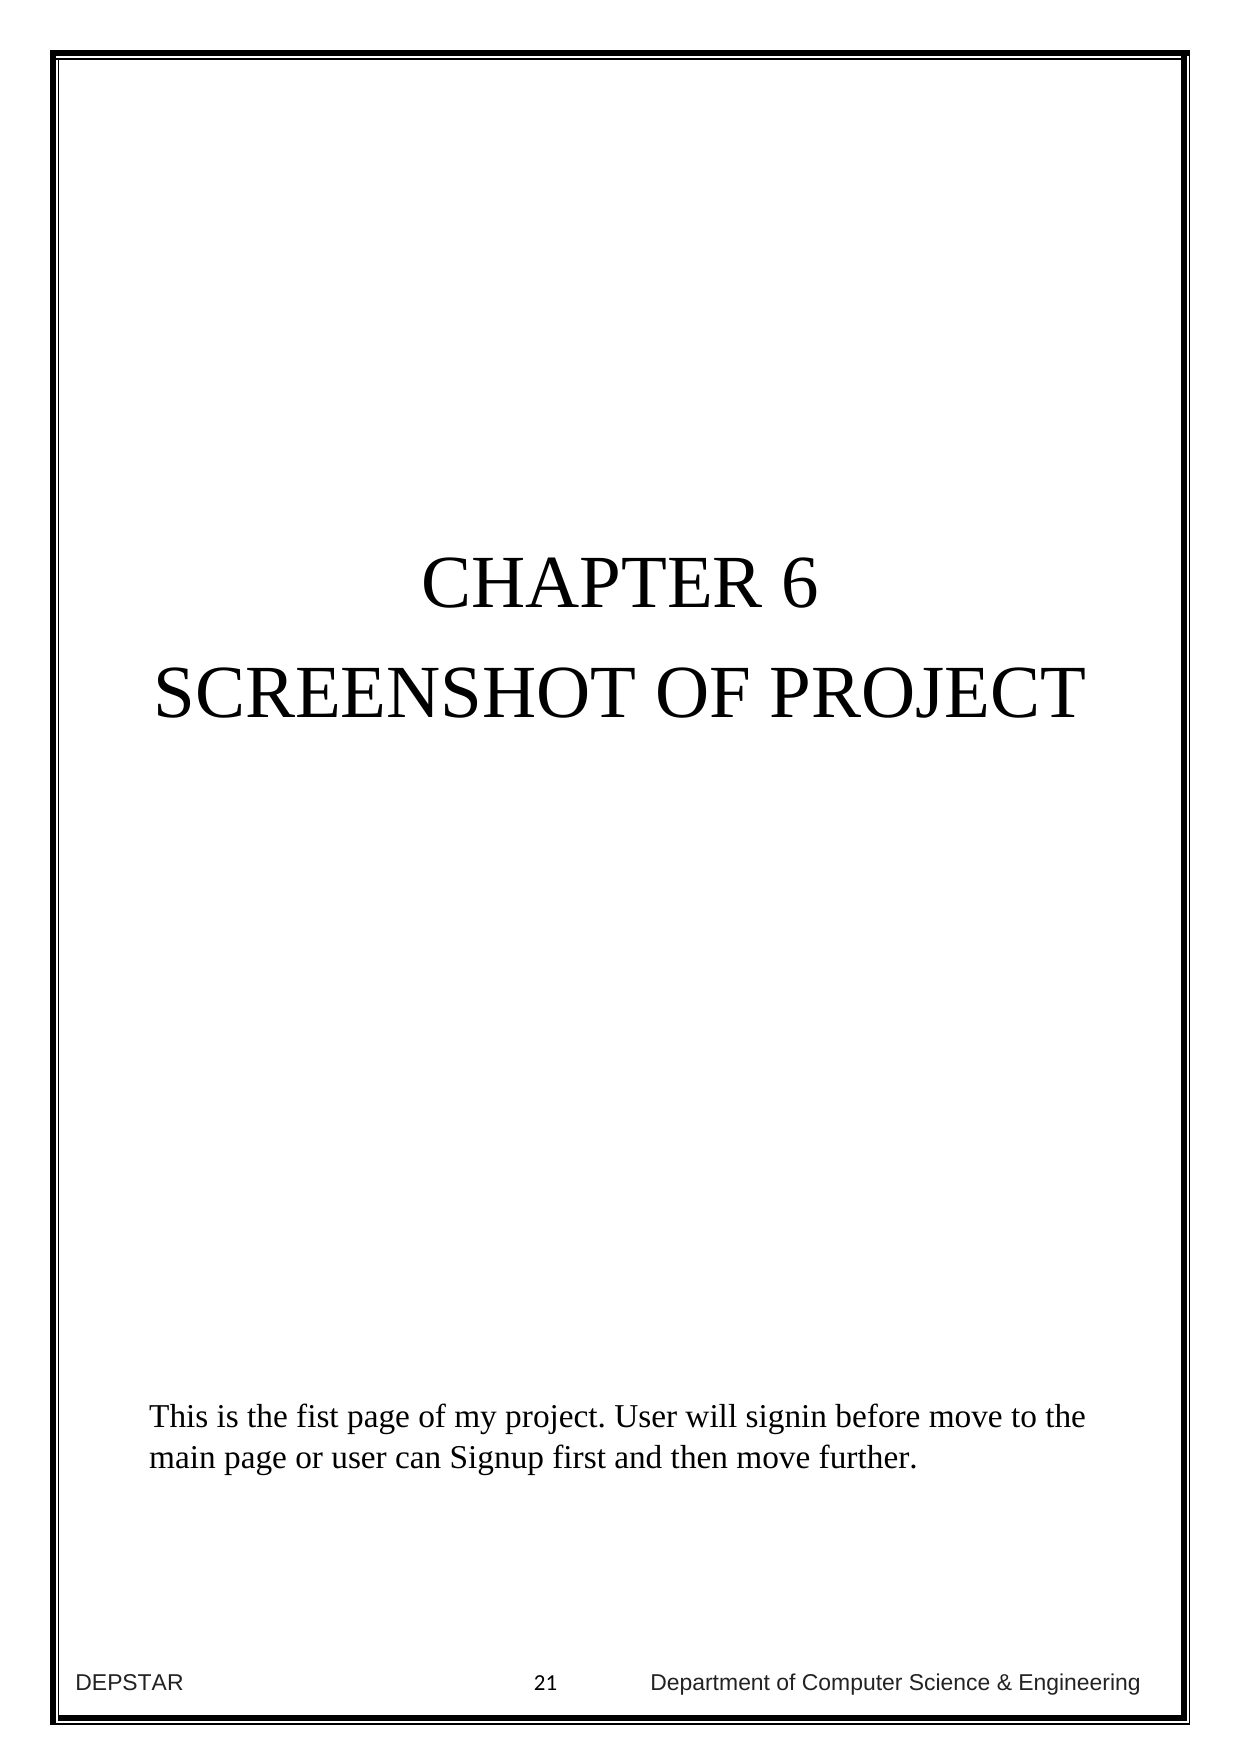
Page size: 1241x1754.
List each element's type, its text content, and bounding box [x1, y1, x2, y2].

text CHAPTER 6 [75, 537, 1165, 623]
text This is the fist page of my project. User will signin before move to the main page or user can Signup first and then move further. [149, 1396, 1137, 1476]
text SCREENSHOT OF PROJECT [75, 647, 1165, 733]
